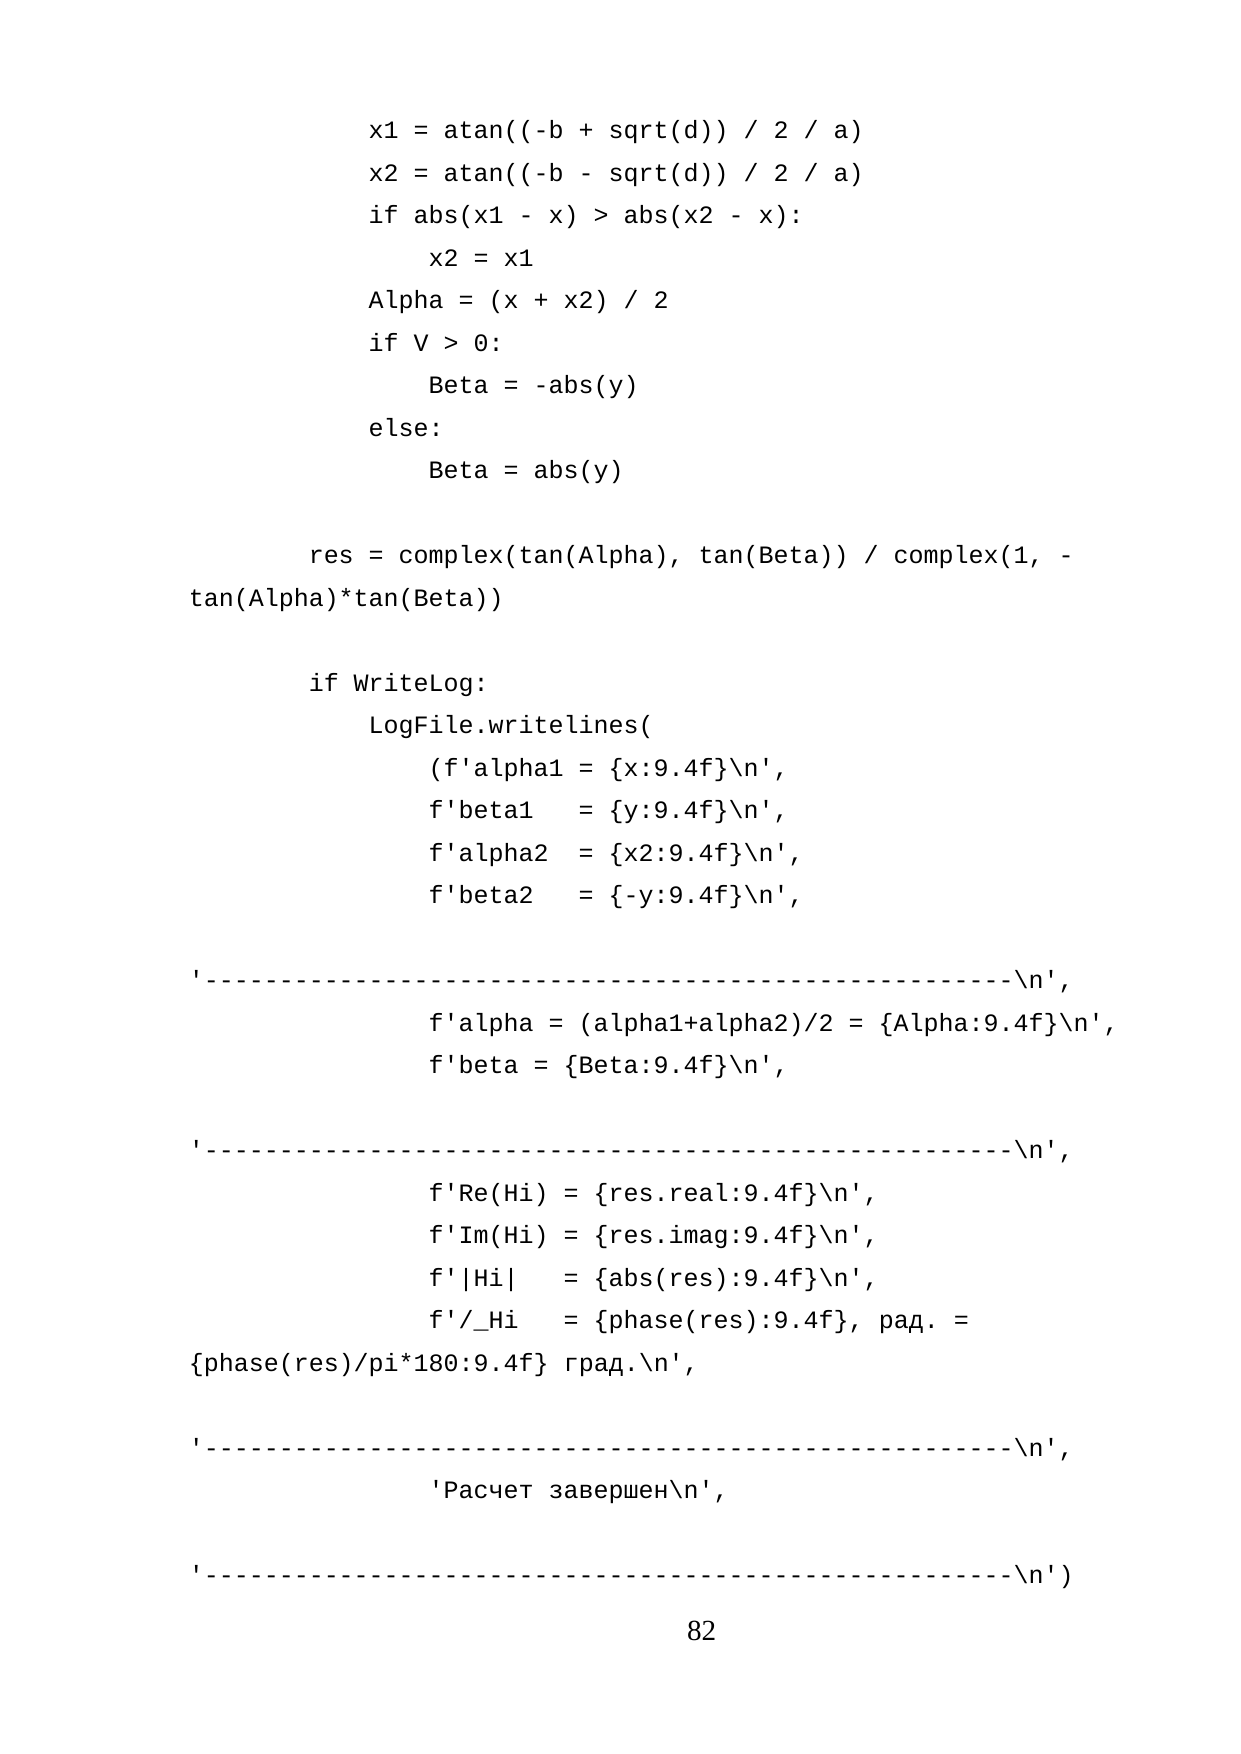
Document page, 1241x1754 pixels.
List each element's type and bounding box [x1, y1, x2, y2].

table_cell [177, 118, 1152, 1606]
